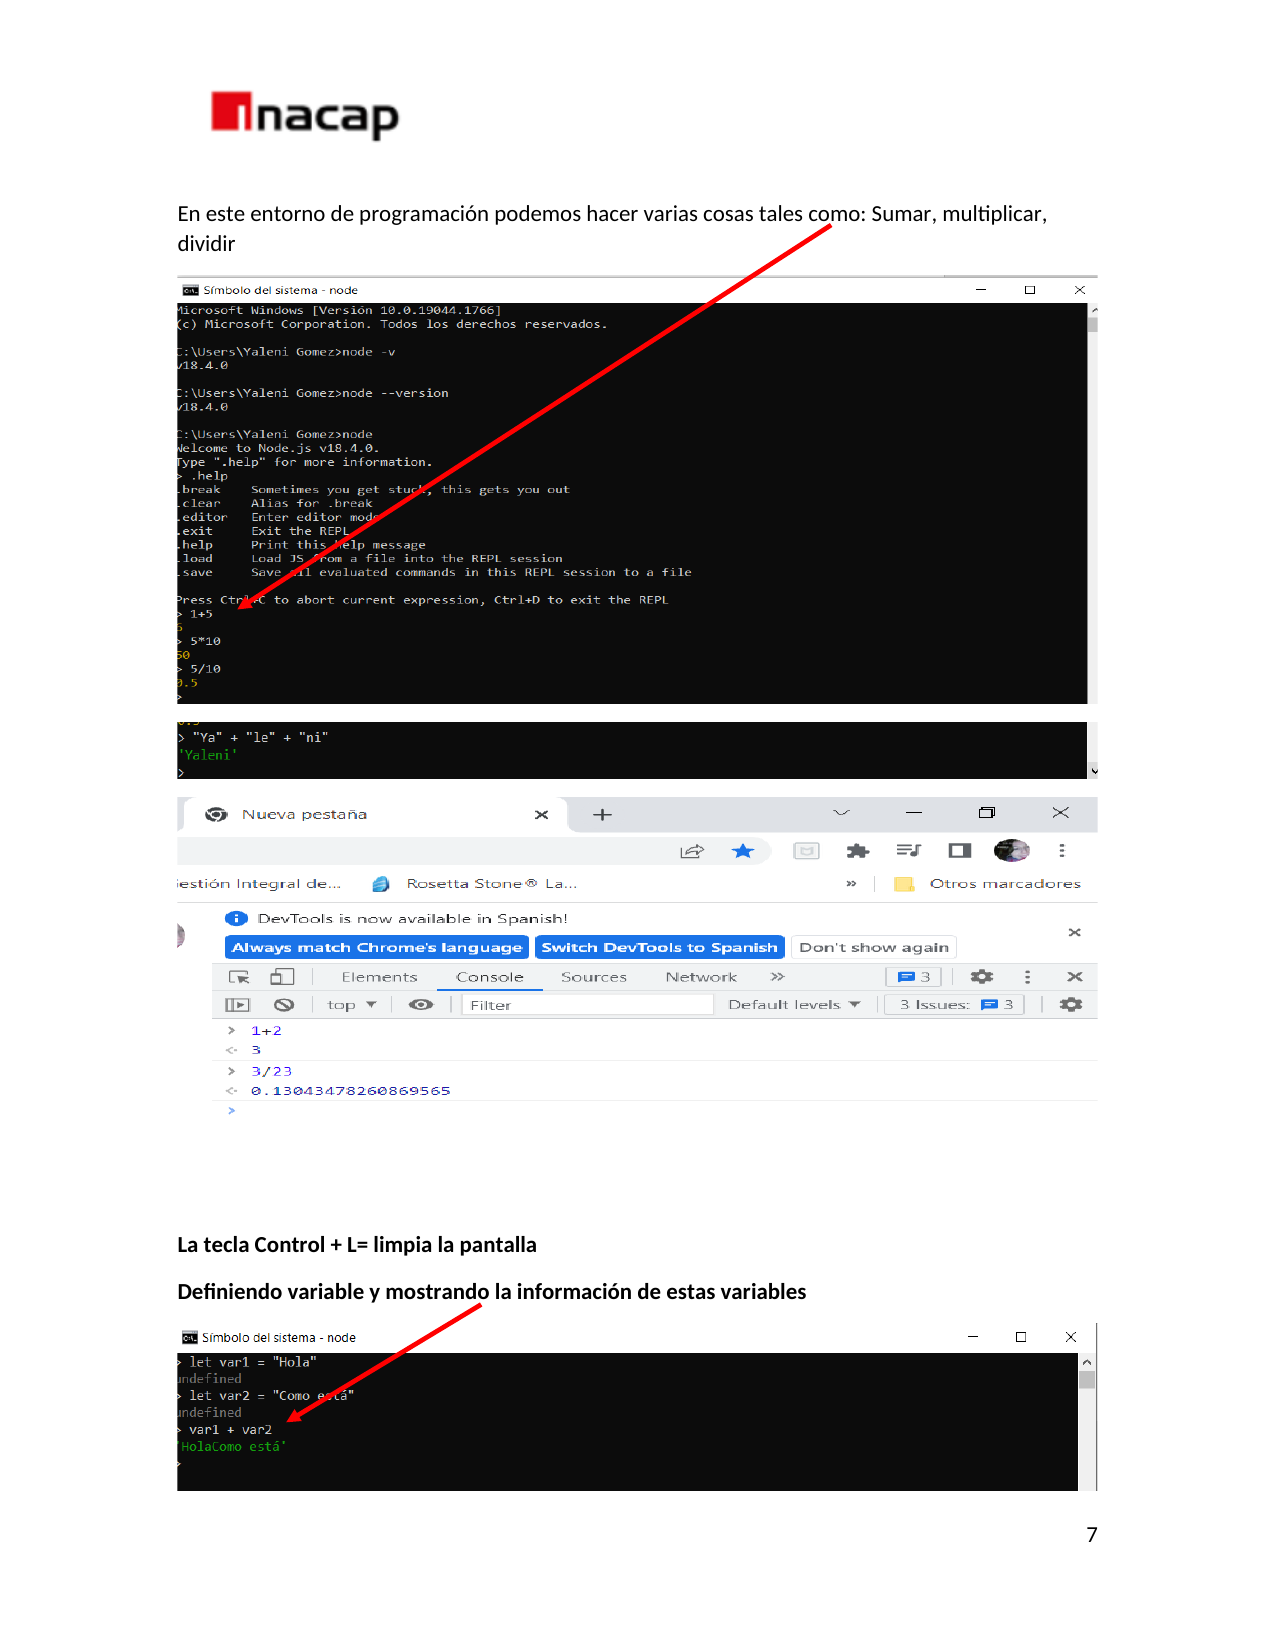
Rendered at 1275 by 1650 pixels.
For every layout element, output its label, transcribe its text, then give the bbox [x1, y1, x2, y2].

picture [177, 1323, 1098, 1491]
picture [177, 722, 1098, 779]
picture [177, 73, 435, 171]
picture [177, 275, 1098, 704]
picture [177, 797, 1098, 1211]
text La tecla Control + L= limpia la pantalla [177, 1230, 1098, 1258]
text En este entorno de programación podemos hacer varias cosas tales como: Sumar, multiplicar, dividir [177, 199, 1098, 257]
text Definiendo variable y mostrando la información de estas variables [177, 1277, 1098, 1305]
